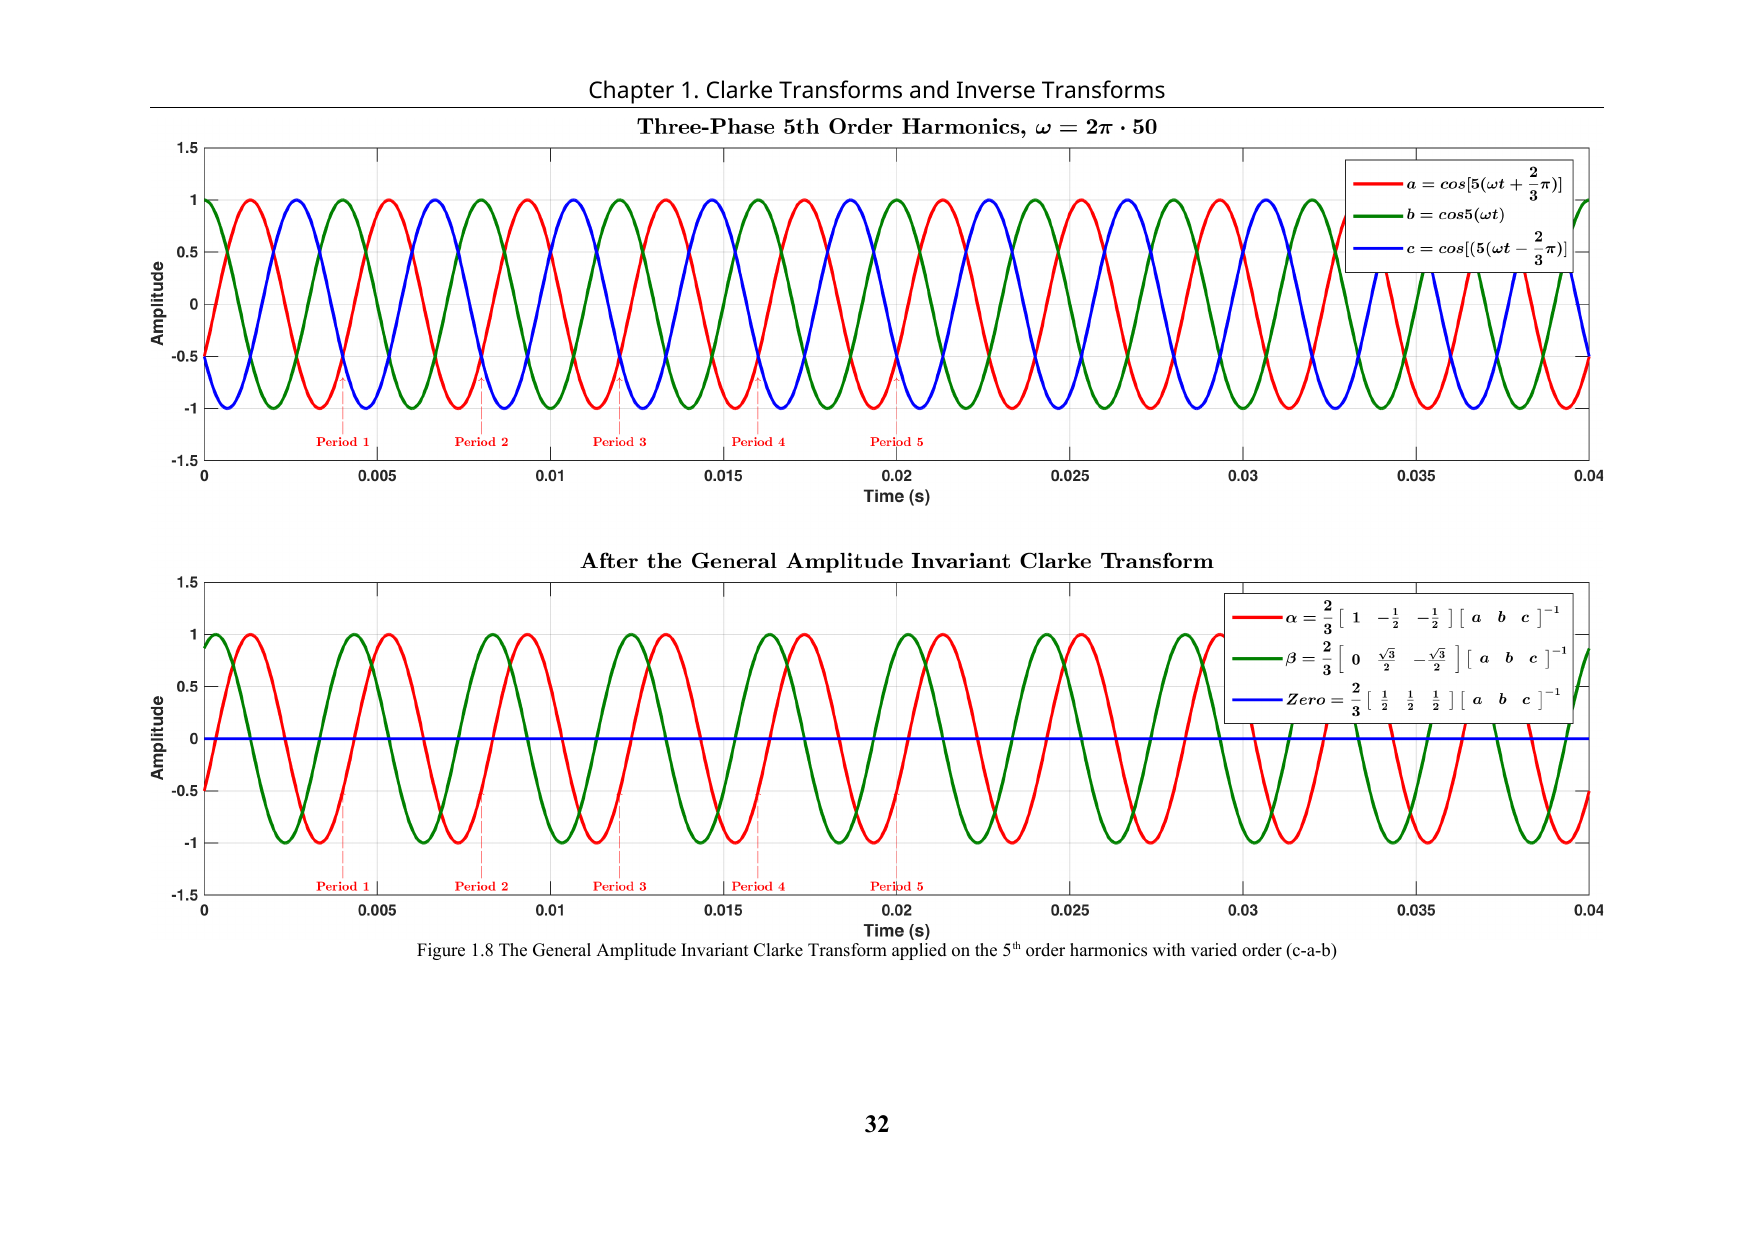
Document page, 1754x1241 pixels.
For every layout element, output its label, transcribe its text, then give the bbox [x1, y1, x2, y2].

text Figure . The General Amplitude Invariant Clarke Transform applied on the 5th order harmonics with varied order (c-a-b) [150, 940, 1604, 961]
picture [150, 118, 1604, 940]
